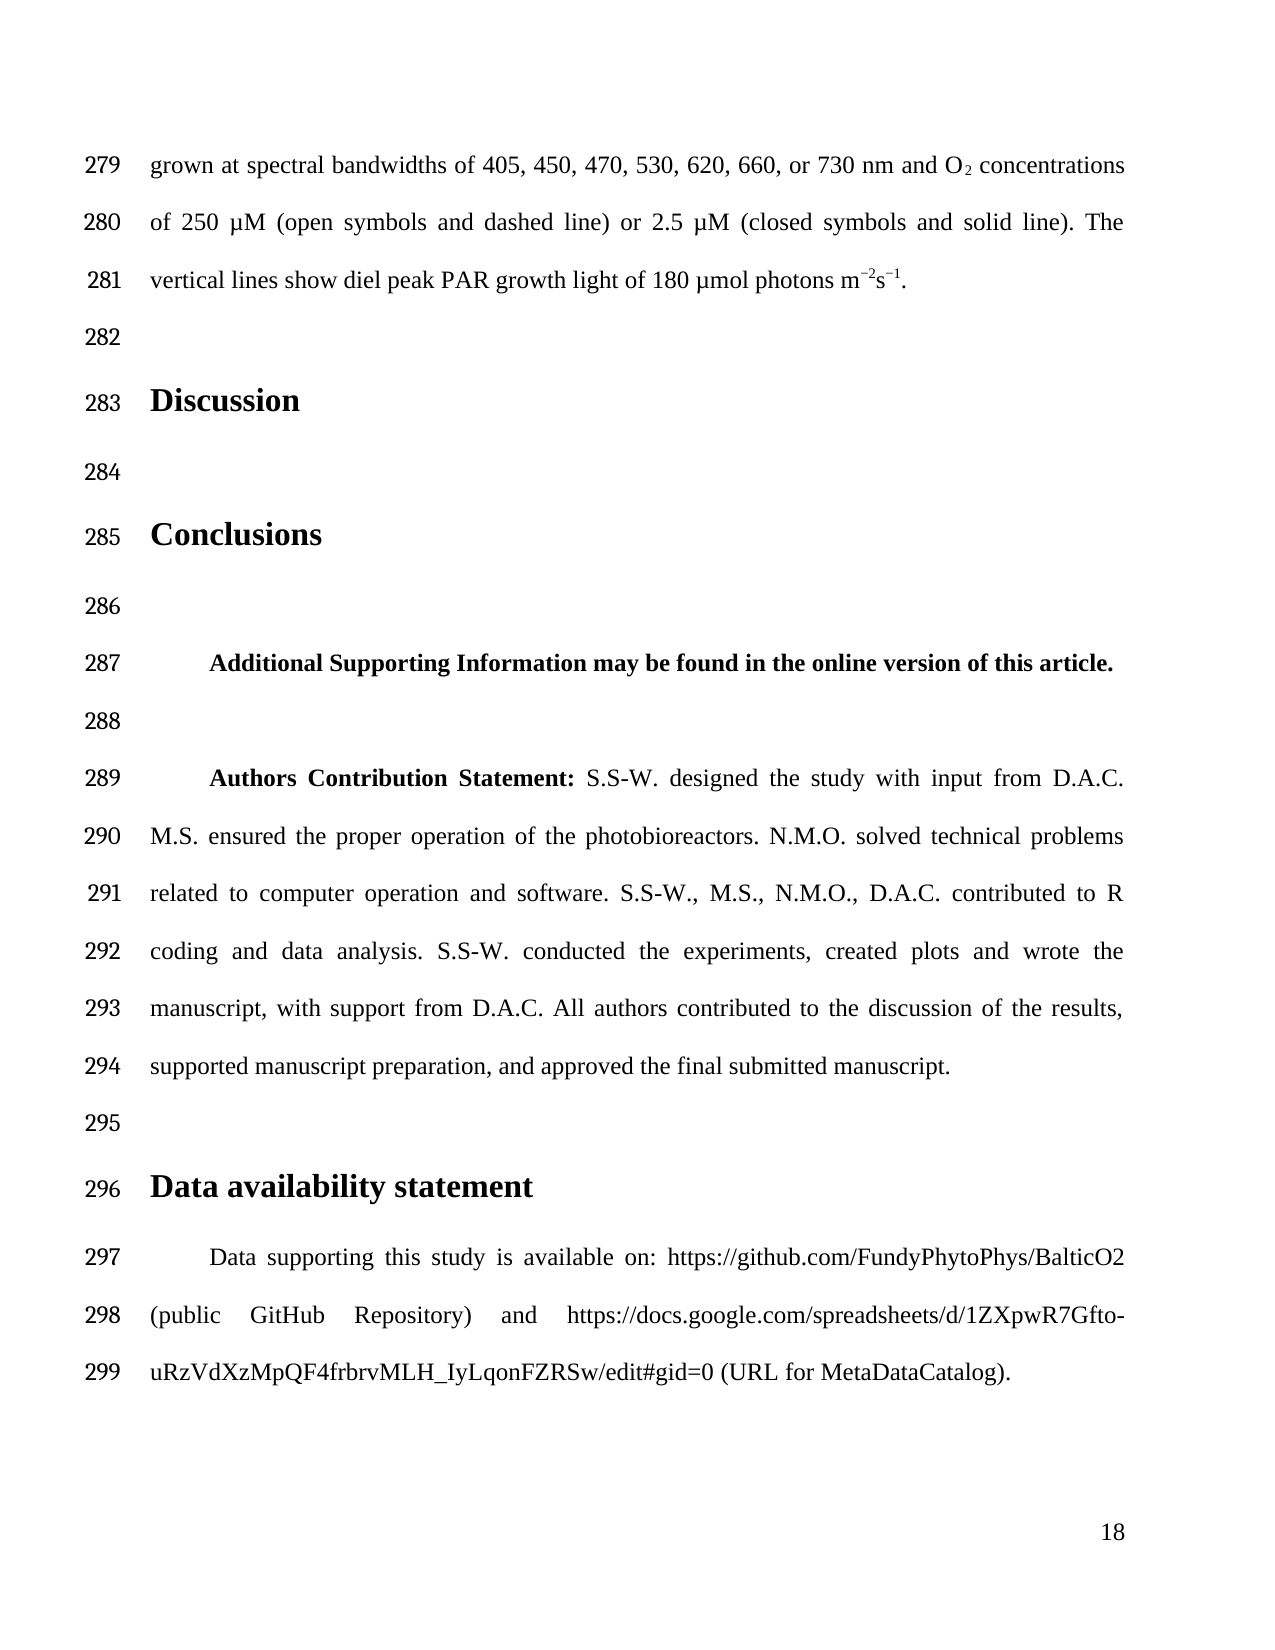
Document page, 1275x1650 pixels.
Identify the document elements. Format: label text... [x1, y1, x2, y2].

text Additional Supporting Information may be found in the online version of this article. [150, 648, 1125, 677]
text Authors Contribution Statement: S.S-W. designed the study with input from D.A.C. M.S. ensured the proper operation of the photobioreactors. N.M.O. solved technical problems related to computer operation and software. S.S-W., M.S., N.M.O., D.A.C. contributed to R coding and data analysis. S.S-W. conducted the experiments, created plots and wrote the manuscript, with support from D.A.C. All authors contributed to the discussion of the results, supported manuscript preparation, and approved the final submitted manuscript. [150, 763, 1125, 1079]
subtitle Conclusions [150, 514, 1125, 552]
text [150, 150, 1125, 294]
subtitle Discussion [150, 380, 1125, 418]
subtitle Data availability statement [150, 1166, 1125, 1204]
text Data supporting this study is available on: https://github.com/FundyPhytoPhys/BalticO2 (public GitHub Repository) and https://docs.google.com/spreadsheets/d/1ZXpwR7Gfto-uRzVdXzMpQF4frbrvMLH_IyLqonFZRSw/edit#gid=0 (URL for MetaDataCatalog). [150, 1242, 1125, 1386]
